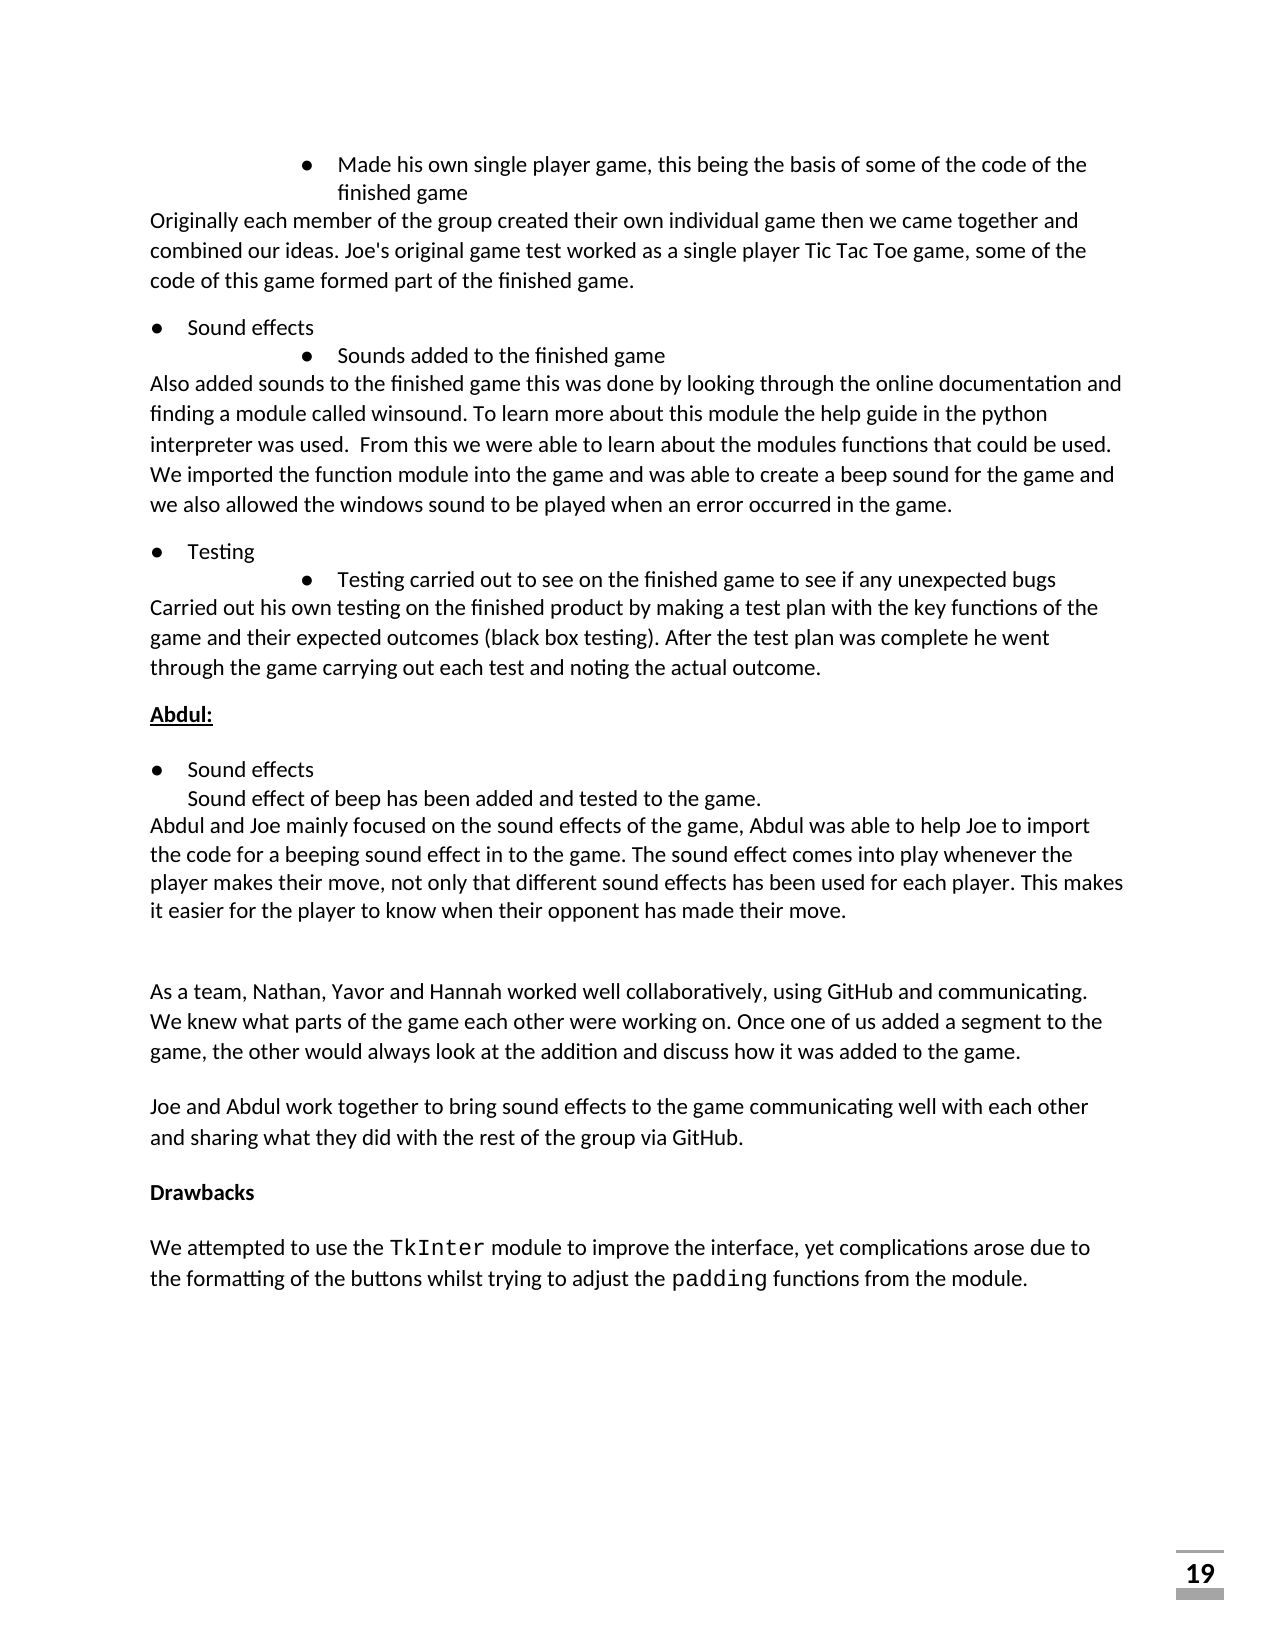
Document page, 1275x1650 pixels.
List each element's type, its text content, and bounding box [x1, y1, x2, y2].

text Drawbacks [150, 1178, 1125, 1206]
list Sound effects [150, 313, 1125, 341]
list Sounds added to the finished game [300, 341, 1125, 369]
text Abdul: [150, 700, 1125, 728]
list Sound effects [150, 756, 1125, 784]
text As a team, Nathan, Yavor and Hannah worked well collaboratively, using GitHub and communicating. We knew what parts of the game each other were working on. Once one of us added a segment to the game, the other would always look at the addition and discuss how it was added to the game. [150, 977, 1125, 1065]
list Testing carried out to see on the finished game to see if any unexpected bugs [300, 565, 1125, 593]
list Made his own single player game, this being the basis of some of the code of the finished game [300, 150, 1125, 206]
text Abdul and Joe mainly focused on the sound effects of the game, Abdul was able to help Joe to import the code for a beeping sound effect in to the game. The sound effect comes into play whenever the player makes their move, not only that different sound effects has been used for each player. This makes it easier for the player to know when their opponent has made their move. [150, 812, 1125, 924]
text Carried out his own testing on the finished product by making a test plan with the key functions of the game and their expected outcomes (black box testing). After the test plan was complete he went through the game carrying out each test and noting the actual outcome. [150, 593, 1125, 682]
text Joe and Abdul work together to bring sound effects to the game communicating well with each other and sharing what they did with the rest of the group via GitHub. [150, 1092, 1125, 1151]
text Also added sounds to the finished game this was done by looking through the online documentation and finding a module called winsound. To learn more about this module the help guide in the python interpreter was used. From this we were able to learn about the modules functions that could be used. We imported the function module into the game and was able to create a beep sound for the game and we also allowed the windows sound to be played when an error occurred in the game. [150, 369, 1125, 518]
text Originally each member of the group created their own individual game then we came together and combined our ideas. Joe's original game test worked as a single player Tic Tac Toe game, some of the code of this game formed part of the finished game. [150, 206, 1125, 294]
list Testing [150, 537, 1125, 565]
text Sound effect of beep has been added and tested to the game. [187, 784, 1125, 812]
text We attempted to use the TkInter module to improve the interface, yet complications arose due to the formatting of the buttons whilst trying to adjust the padding functions from the module. [150, 1233, 1125, 1293]
